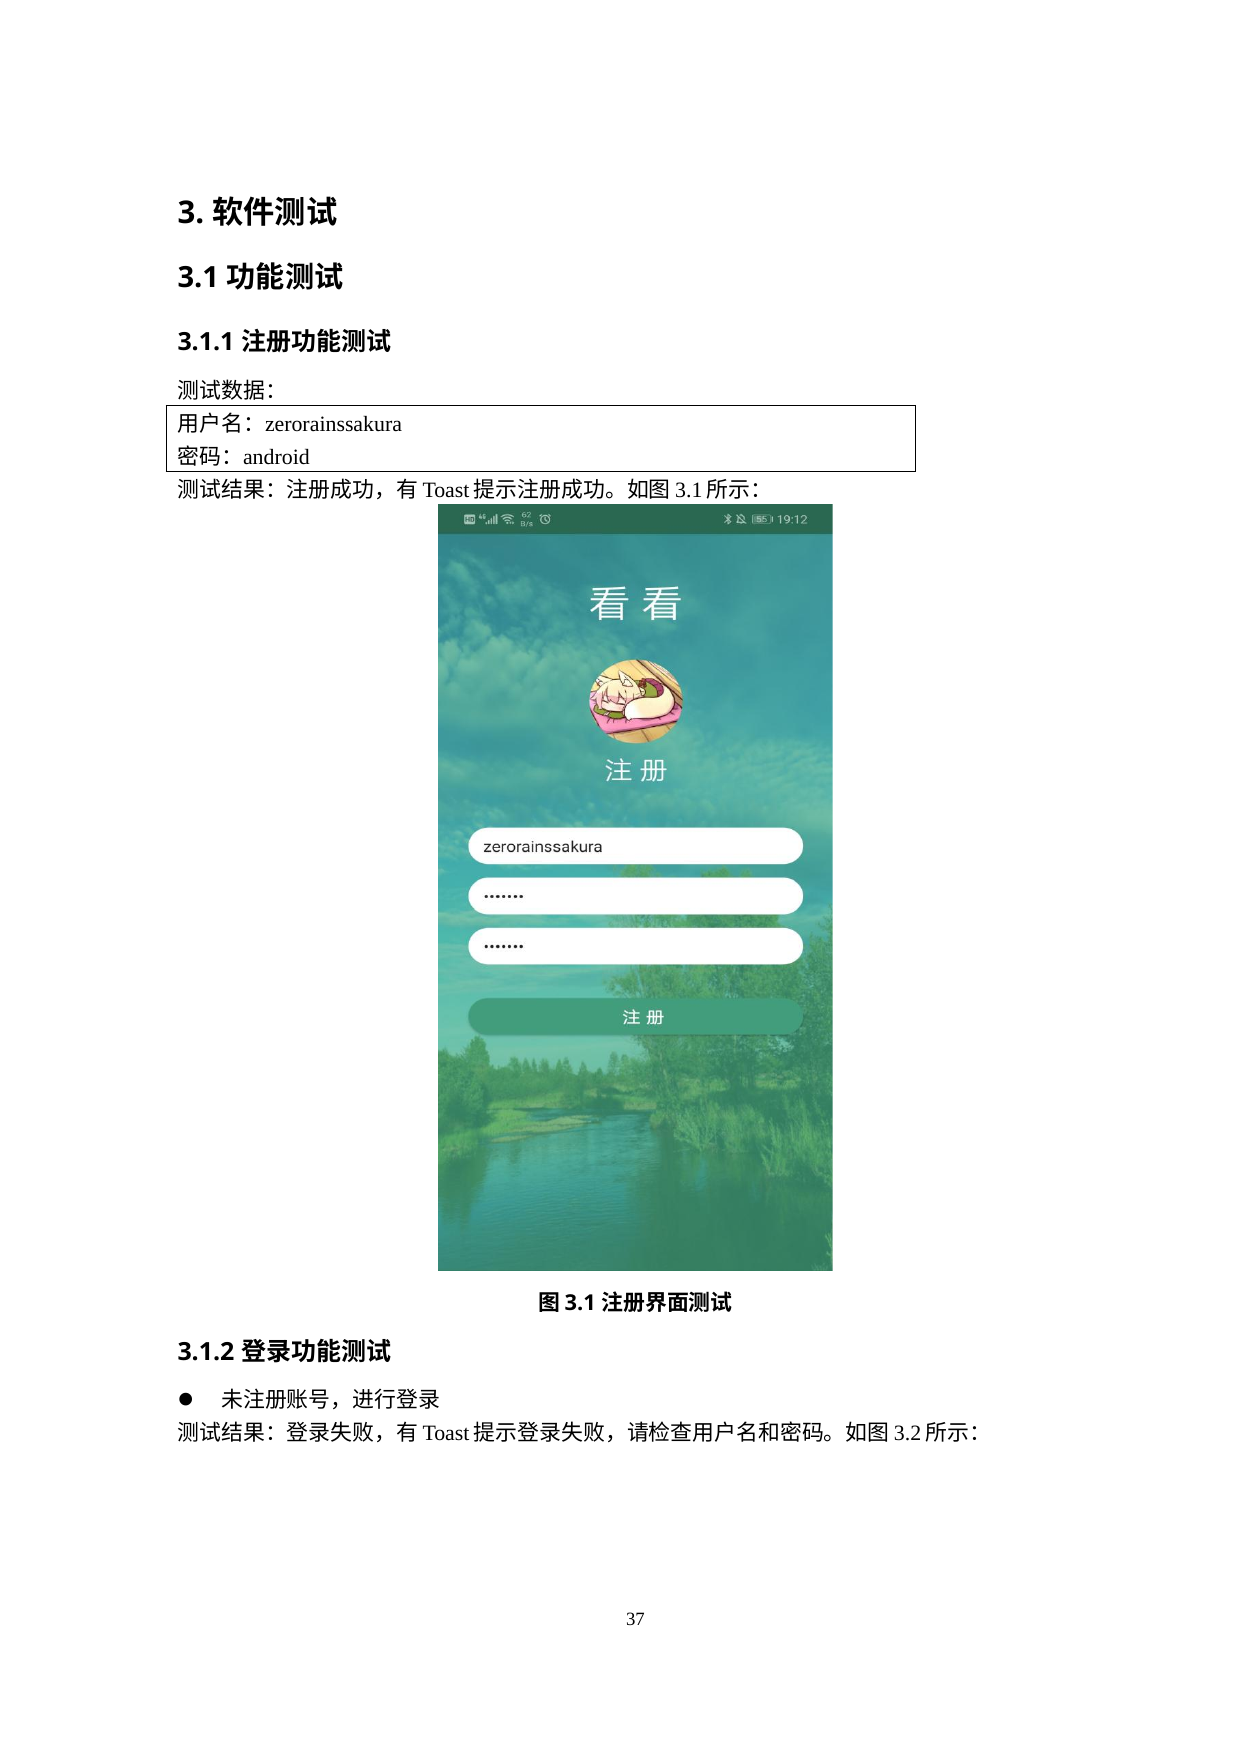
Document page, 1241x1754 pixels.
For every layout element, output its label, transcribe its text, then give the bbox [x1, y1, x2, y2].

list 未注册账号，进行登录 [177, 1382, 1093, 1414]
subtitle 3. 软件测试 [177, 177, 1093, 242]
subtitle 3.1.1 注册功能测试 [177, 307, 1093, 372]
subtitle 3.1.2 登录功能测试 [177, 1317, 1093, 1382]
text 测试数据： [177, 372, 1093, 405]
text 测试结果：登录失败，有Toast提示登录失败，请检查用户名和密码。如图3.2所示： [177, 1414, 1093, 1447]
picture [438, 504, 833, 1271]
text 图3.1 注册界面测试 [177, 1284, 1093, 1317]
subtitle 3.1 功能测试 [177, 242, 1093, 307]
text 测试结果：注册成功，有Toast提示注册成功。如图3.1所示： [177, 472, 1093, 504]
table_header 用户名：zerorainssakura 密码：android [167, 406, 915, 471]
